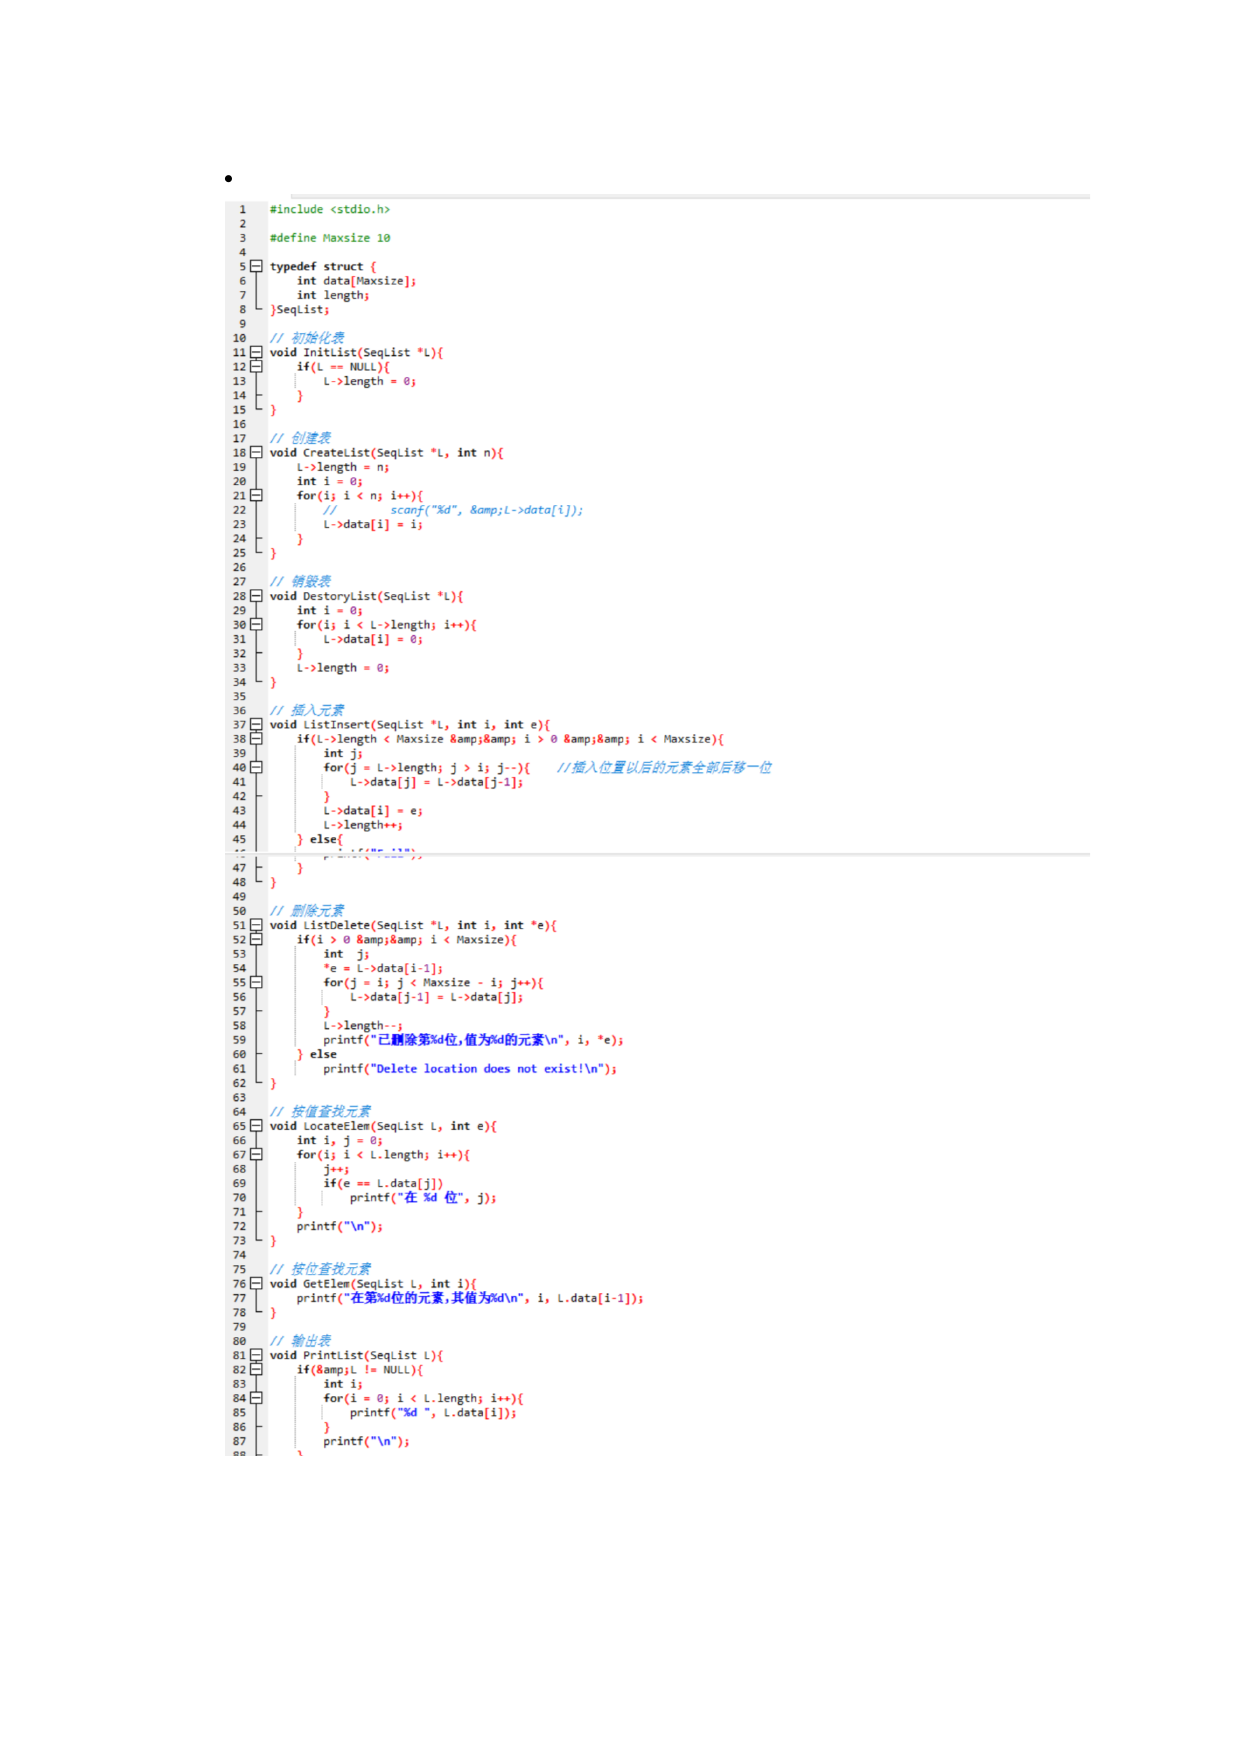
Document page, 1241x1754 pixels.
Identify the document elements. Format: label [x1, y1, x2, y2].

picture [225, 194, 1091, 1456]
